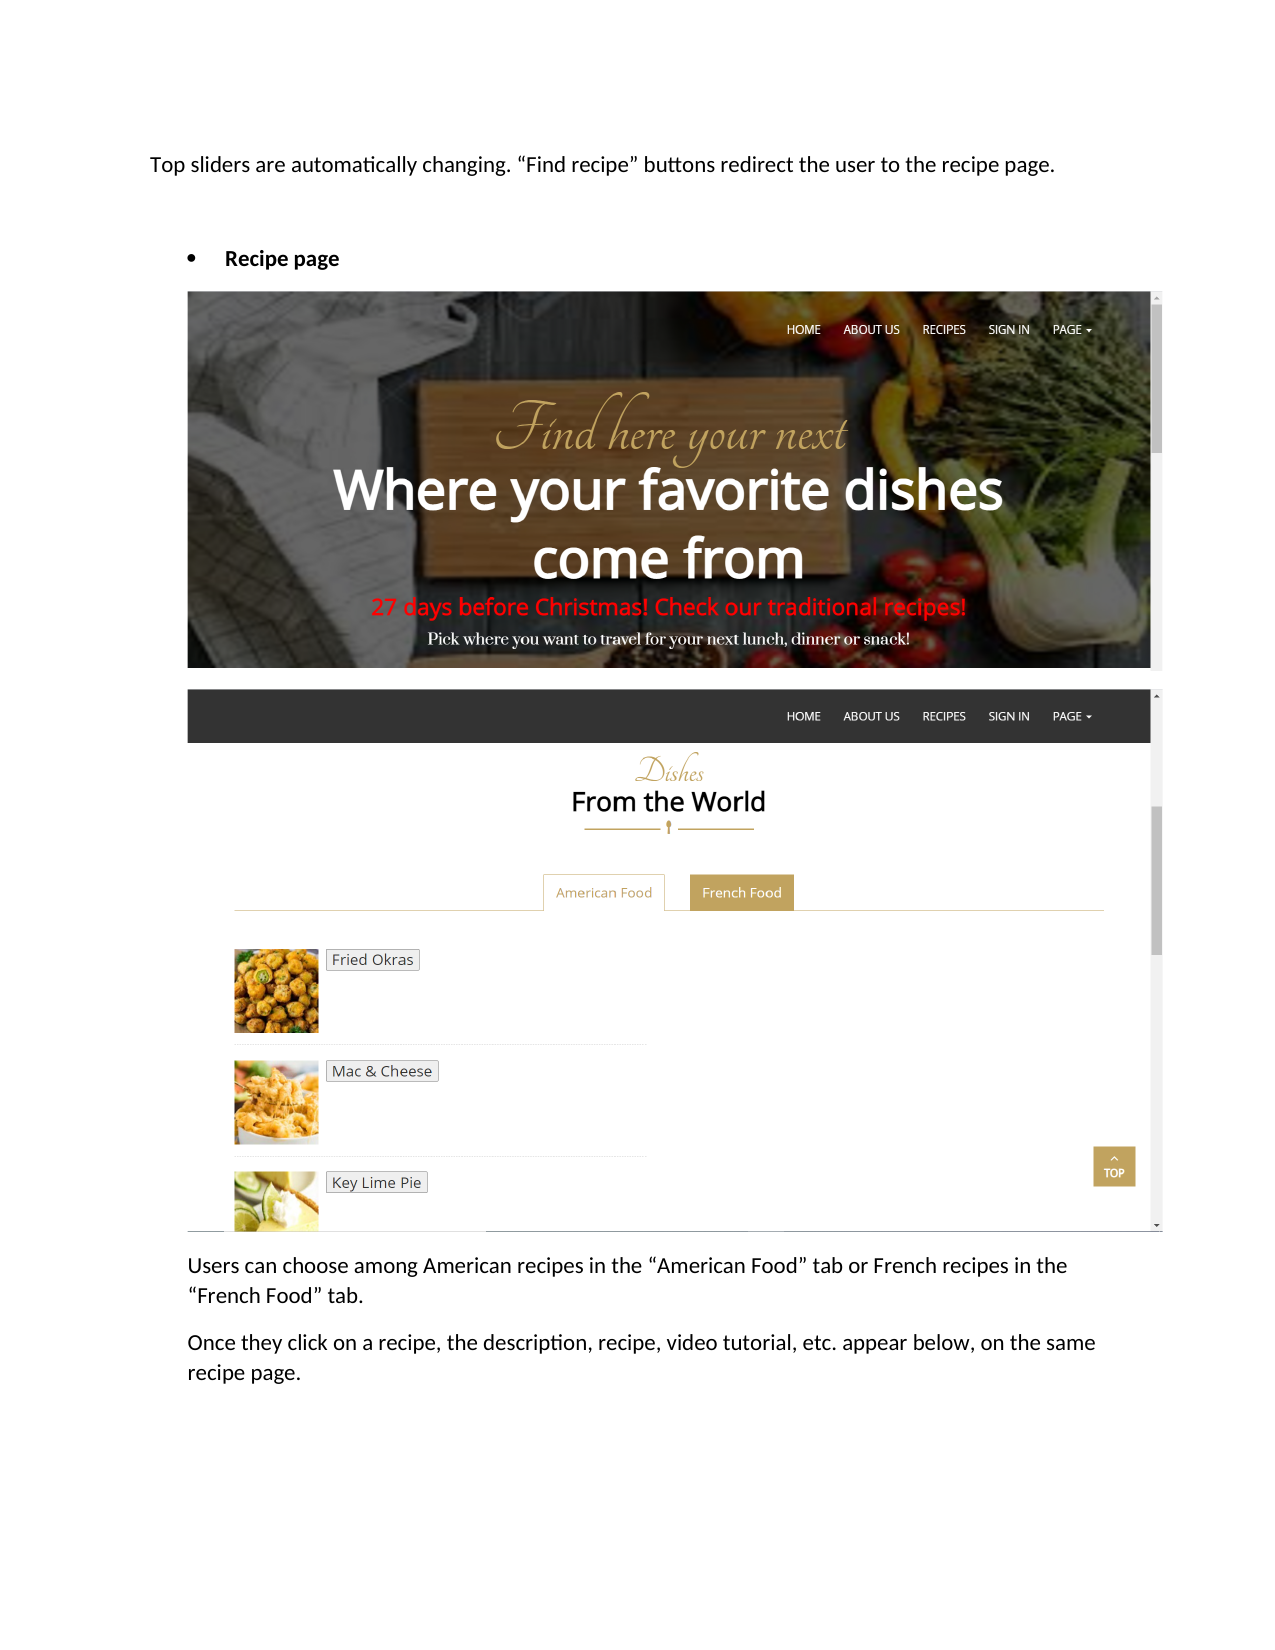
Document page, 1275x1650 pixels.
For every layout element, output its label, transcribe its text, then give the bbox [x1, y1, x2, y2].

picture [187, 290, 1163, 671]
text Once they click on a recipe, the description, recipe, video tutorial, etc. appear below, on the same recipe page. [187, 1328, 1125, 1386]
list Recipe page [187, 244, 1125, 272]
text Top sliders are automatically changing. “Find recipe” buttons redirect the user to the recipe page. [150, 150, 1125, 178]
picture [187, 689, 1163, 1232]
text Users can choose among American recipes in the “American Food” tab or French recipes in the “French Food” tab. [187, 1251, 1125, 1309]
